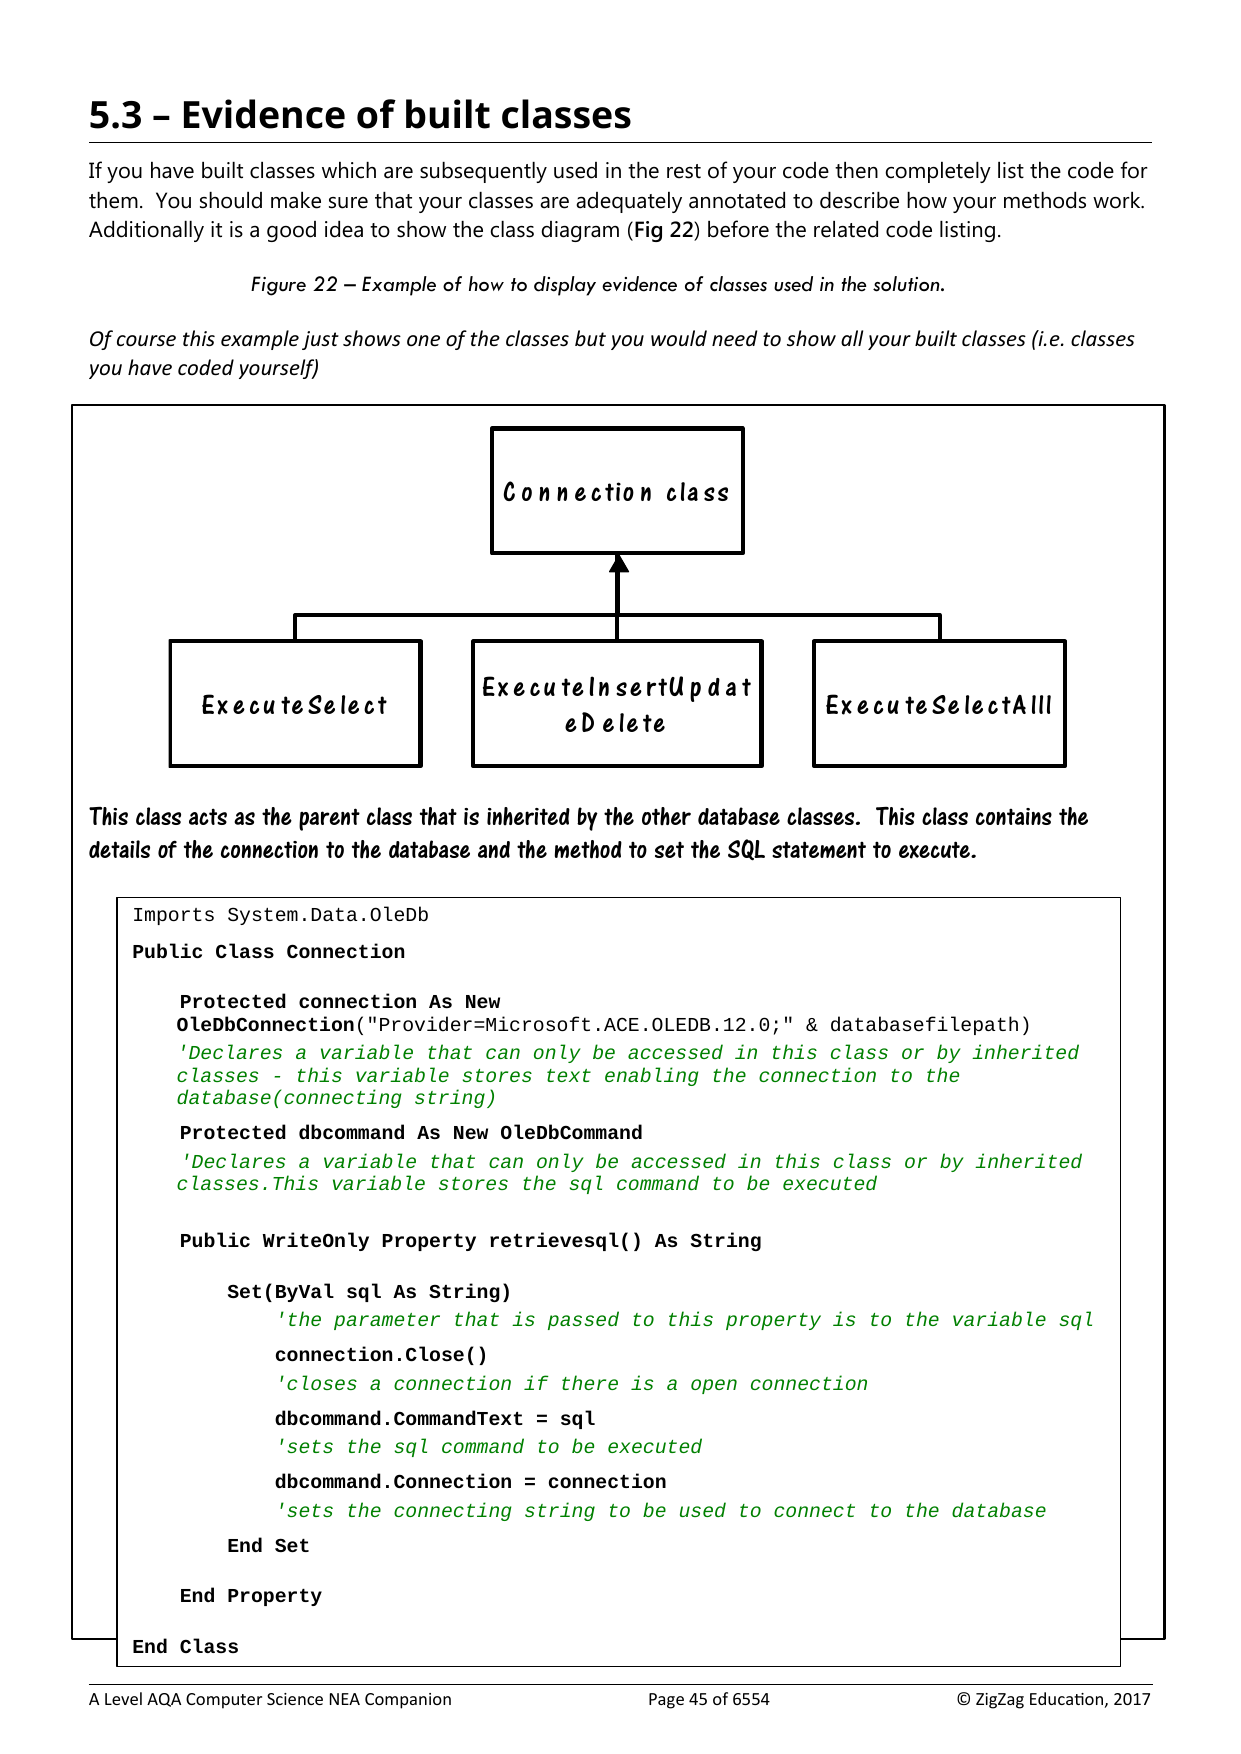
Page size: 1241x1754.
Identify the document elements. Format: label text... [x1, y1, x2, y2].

text 5.3 – Evidence of built classes [89, 89, 1152, 142]
text Figure 22 – Example of how to display evidence of classes used in the solution. [89, 272, 1107, 297]
text If you have built classes which are subsequently used in the rest of your code then completely list the code for them. You should make sure that your classes are adequately annotated to describe how your methods work. Additionally it is a good idea to show the class diagram (Fig 22) before the related code listing. [89, 155, 1152, 242]
text Of course this example just shows one of the classes but you would need to show all your built classes (i.e. classes you have coded yourself) [89, 324, 1152, 381]
text This class acts as the parent class that is inherited by the other database classes. This class contains the details of the connection to the database and the method to set the SQL statement to execute. [89, 801, 1152, 867]
